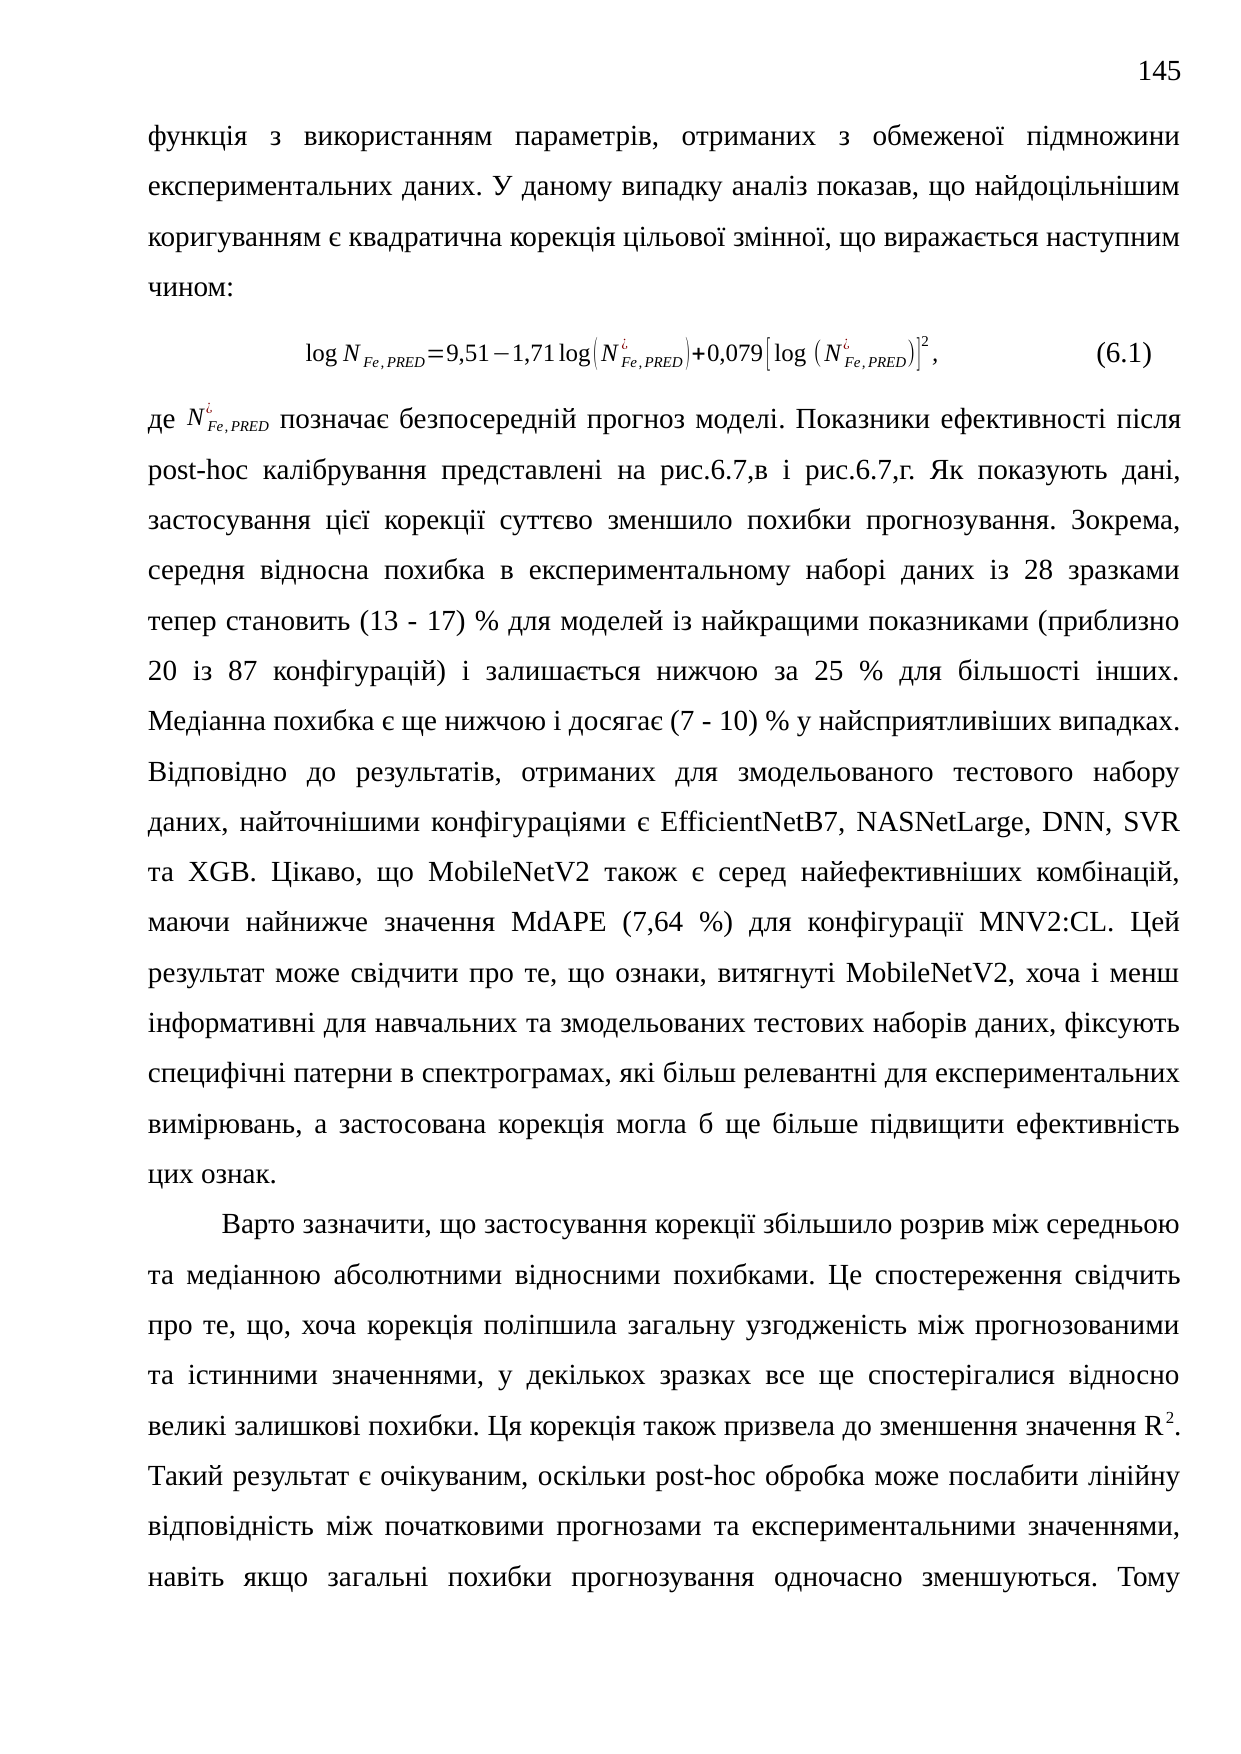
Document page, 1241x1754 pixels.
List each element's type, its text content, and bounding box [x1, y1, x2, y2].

table_header (6.1) [1078, 319, 1163, 401]
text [148, 118, 1181, 303]
table_header [166, 319, 1078, 401]
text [148, 1206, 1181, 1592]
text де позначає безпосередній прогноз моделі. Показники ефективності після post-hoc калібрування представлені на рис.6.7,в і рис.6.7,г. Як показують дані, застосування цієї корекції суттєво зменшило похибки прогнозування. Зокрема, середня відносна похибка в експериментальному наборі даних із 28 зразками тепер становить (13 - 17) % для моделей із найкращими показниками (приблизно 20 із 87 конфігурацій) і залишається нижчою за 25 % для більшості інших. Медіанна похибка є ще нижчою і досягає (7 - 10) % у найсприятливіших випадках. Відповідно до результатів, отриманих для змодельованого тестового набору даних, найточнішими конфігураціями є EfficientNetB7, NASNetLarge, DNN, SVR та XGB. Цікаво, що MobileNetV2 також є серед найефективніших комбінацій, маючи найнижче значення MdAPE (7,64 %) для конфігурації MNV2:CL. Цей результат може свідчити про те, що ознаки, витягнуті MobileNetV2, хоча і менш інформативні для навчальних та змодельованих тестових наборів даних, фіксують специфічні патерни в спектрограмах, які більш релевантні для експериментальних вимірювань, а застосована корекція могла б ще більше підвищити ефективність цих ознак. [148, 401, 1181, 1190]
